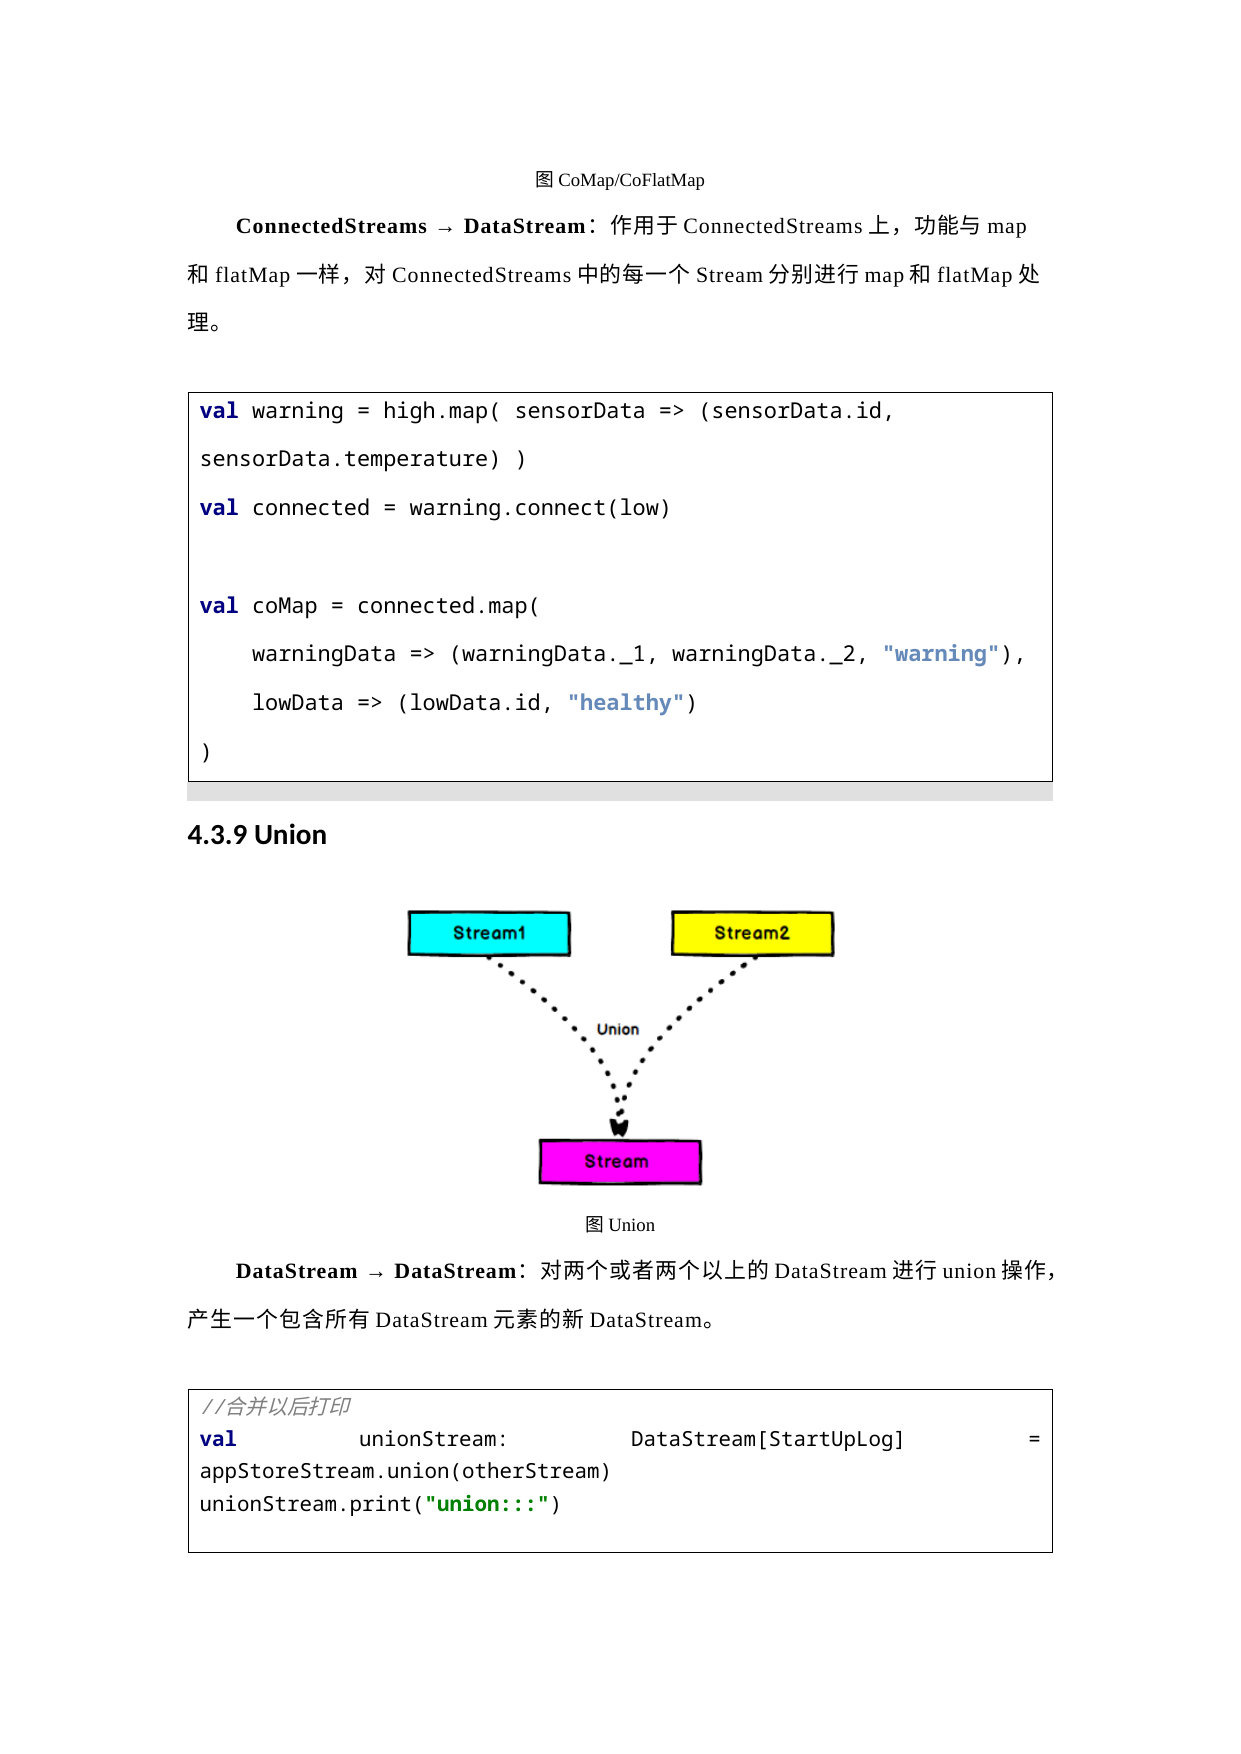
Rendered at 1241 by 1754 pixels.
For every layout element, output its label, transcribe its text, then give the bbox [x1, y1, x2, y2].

text 图 CoMap/CoFlatMap [187, 162, 1053, 194]
table_header val warning = high.map( sensorData => (sensorData.id, sensorData.temperature) ) val connected = warning.connect(low) val coMap = connected.map( warningData => (warningData._1, warningData._2, "warning"), lowData => (lowData.id, "healthy") ) [189, 393, 1052, 781]
text ConnectedStreams → DataStream：作用于ConnectedStreams上，功能与map和flatMap一样，对ConnectedStreams中的每一个Stream分别进行map和flatMap处理。 [187, 207, 1053, 337]
subtitle 4.3.9 Union [187, 801, 1053, 866]
text 图 Union [187, 1207, 1053, 1239]
text DataStream → DataStream：对两个或者两个以上的DataStream进行union操作，产生一个包含所有DataStream元素的新DataStream。 [187, 1252, 1053, 1334]
table_header //合并以后打印 val unionStream: DataStream[StartUpLog] = appStoreStream.union(otherStream) unionStream.print("union:::") [189, 1390, 1052, 1552]
picture [403, 908, 837, 1189]
